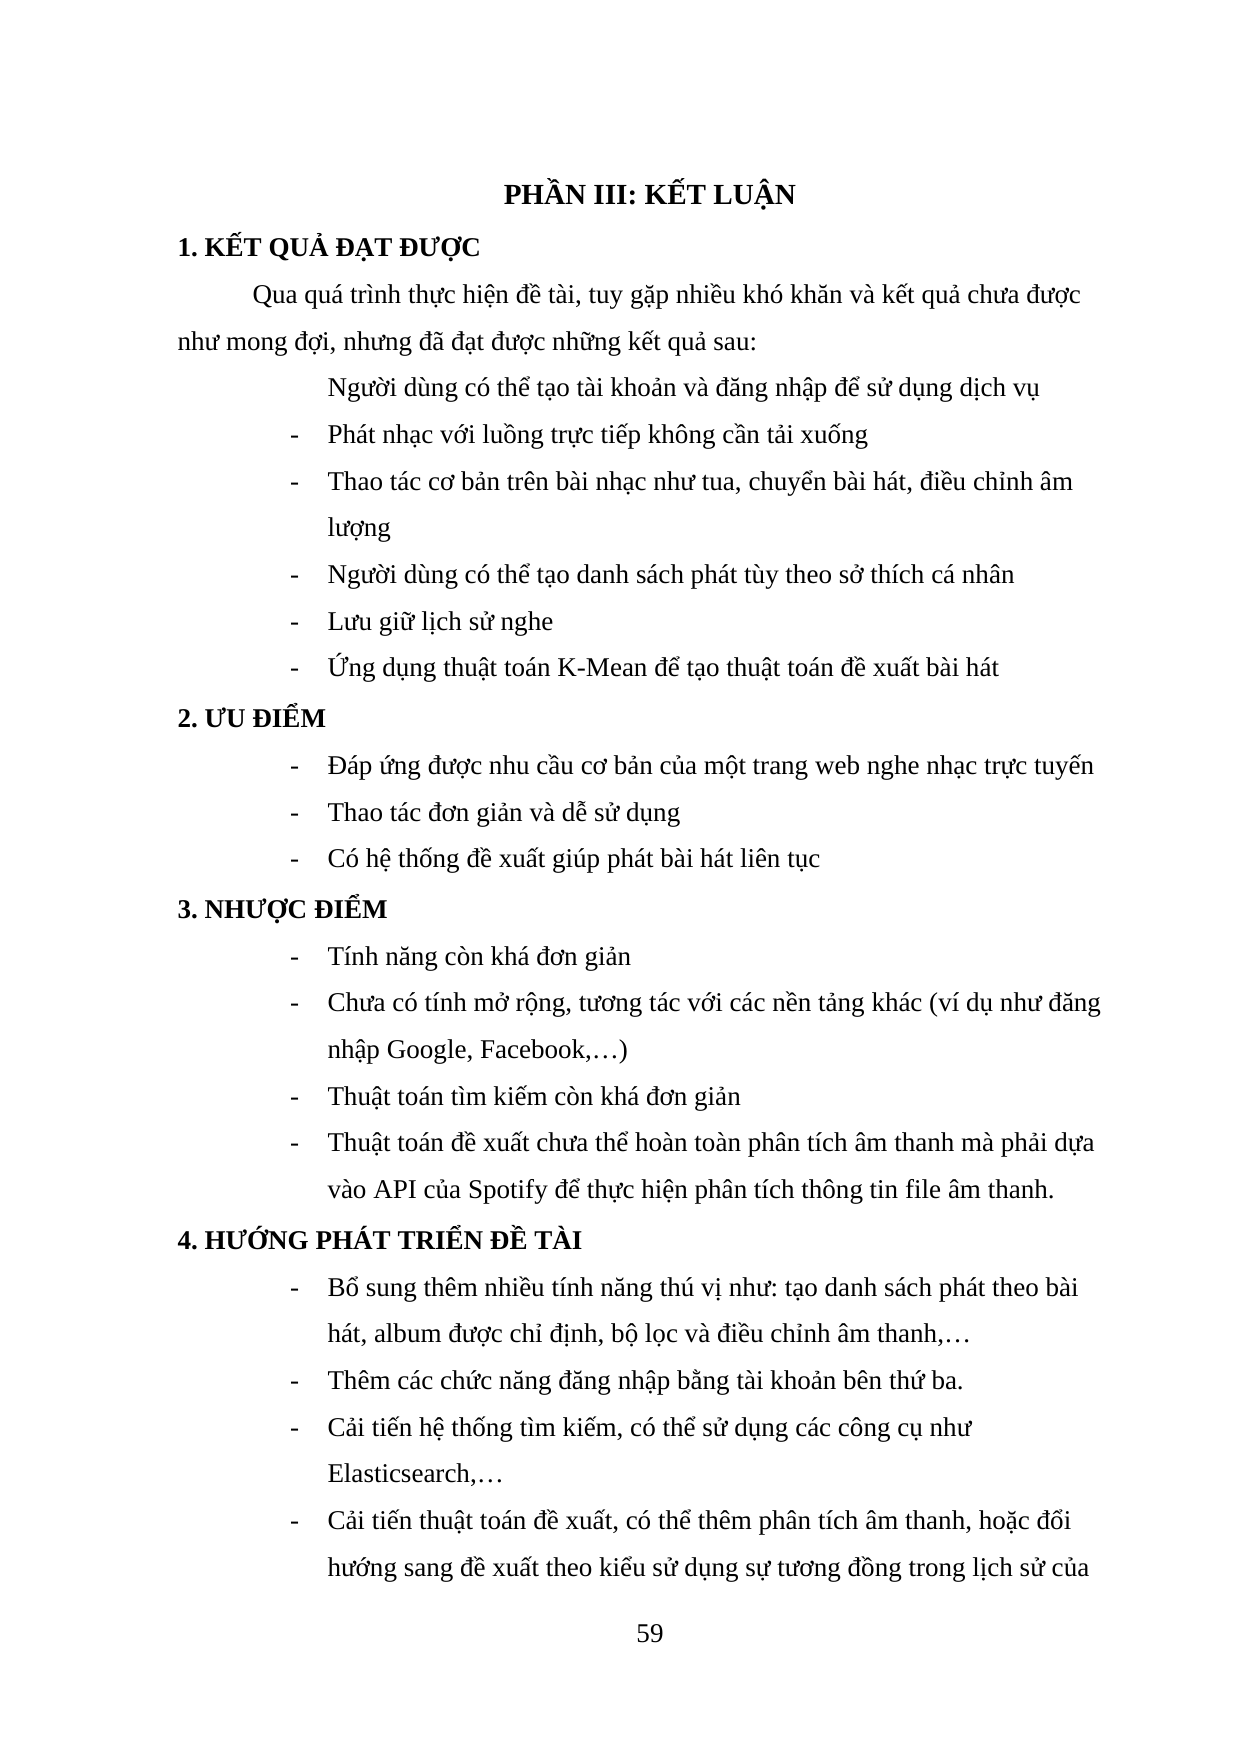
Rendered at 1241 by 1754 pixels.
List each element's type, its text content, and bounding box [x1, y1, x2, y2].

subtitle Nhược điểm [177, 893, 1122, 924]
list Thuật toán tìm kiếm còn khá đơn giản [290, 1080, 1122, 1111]
list Có hệ thống đề xuất giúp phát bài hát liên tục [290, 842, 1122, 873]
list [290, 1504, 1122, 1582]
subtitle Hướng phát triển đề tài [177, 1224, 1122, 1255]
list Thuật toán đề xuất chưa thể hoàn toàn phân tích âm thanh mà phải dựa vào API của Spotify để thực hiện phân tích thông tin file âm thanh. [290, 1127, 1122, 1204]
subtitle Kết quả đạt được [177, 232, 1122, 263]
list Bổ sung thêm nhiều tính năng thú vị như: tạo danh sách phát theo bài hát, album được chỉ định, bộ lọc và điều chỉnh âm thanh,… [290, 1271, 1122, 1348]
list Lưu giữ lịch sử nghe [290, 605, 1122, 636]
subtitle KẾT LUẬN [177, 177, 1122, 211]
list Người dùng có thể tạo tài khoản và đăng nhập để sử dụng dịch vụ [327, 372, 1122, 403]
list Cải tiến hệ thống tìm kiếm, có thể sử dụng các công cụ như Elasticsearch,… [290, 1411, 1122, 1488]
list Đáp ứng được nhu cầu cơ bản của một trang web nghe nhạc trực tuyến [290, 749, 1122, 780]
list Thêm các chức năng đăng nhập bằng tài khoản bên thứ ba. [290, 1364, 1122, 1395]
list Ứng dụng thuật toán K-Mean để tạo thuật toán đề xuất bài hát [290, 652, 1122, 683]
list Thao tác cơ bản trên bài nhạc như tua, chuyển bài hát, điều chỉnh âm lượng [290, 465, 1122, 543]
list Thao tác đơn giản và dễ sử dụng [290, 796, 1122, 827]
list Người dùng có thể tạo danh sách phát tùy theo sở thích cá nhân [290, 558, 1122, 589]
subtitle Ưu điểm [177, 702, 1122, 733]
list Chưa có tính mở rộng, tương tác với các nền tảng khác (ví dụ như đăng nhập Google, Facebook,…) [290, 987, 1122, 1064]
list Phát nhạc với luồng trực tiếp không cần tải xuống [290, 418, 1122, 449]
list Tính năng còn khá đơn giản [290, 940, 1122, 971]
text Qua quá trình thực hiện đề tài, tuy gặp nhiều khó khăn và kết quả chưa được như mong đợi, nhưng đã đạt được những kết quả sau: [177, 278, 1122, 356]
